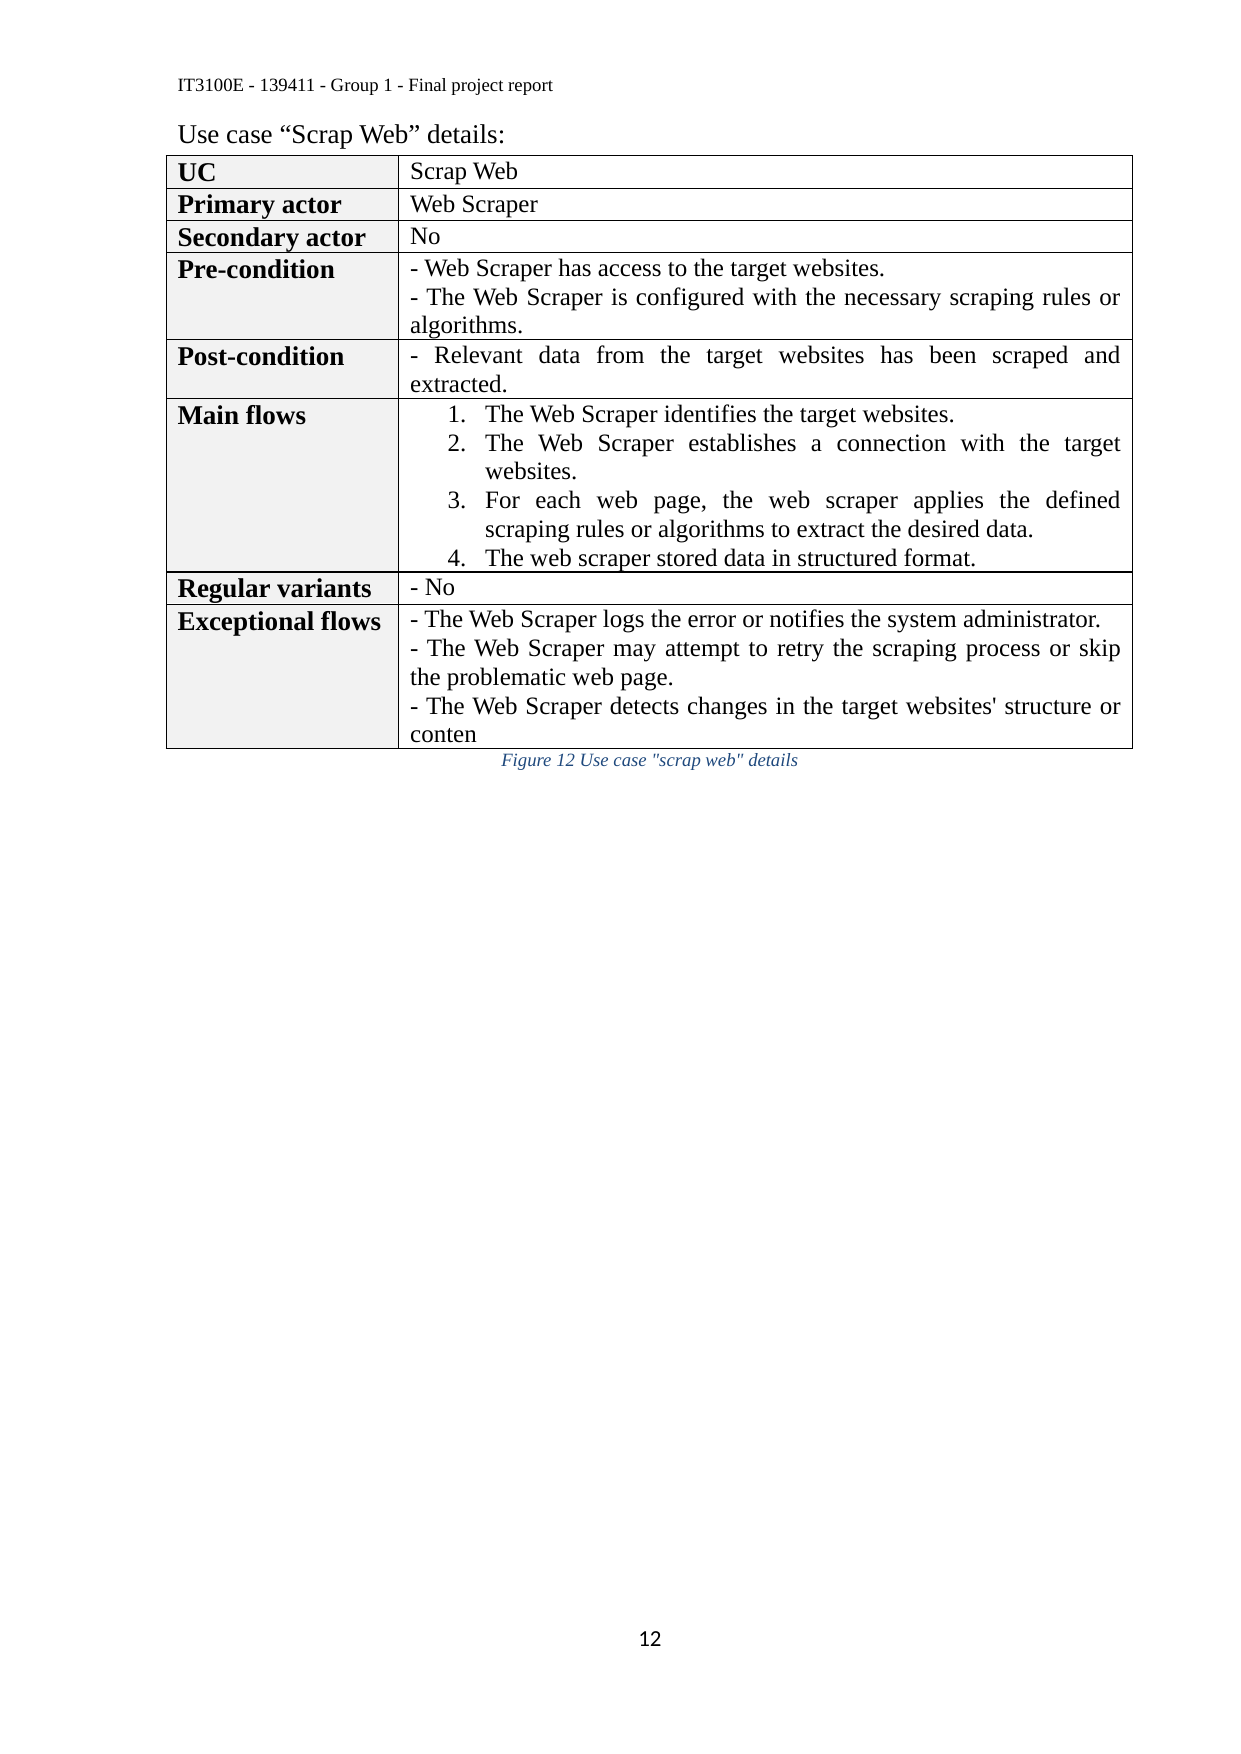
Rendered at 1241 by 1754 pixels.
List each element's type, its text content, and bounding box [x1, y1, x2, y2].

table_cell - The Web Scraper logs the error or notifies the system administrator. - The Web Scraper may attempt to retry the scraping process or skip the problematic web page. - The Web Scraper detects changes in the target websites' structure or conten [399, 605, 1132, 748]
table_cell Primary actor [167, 189, 398, 220]
table_cell Exceptional flows [167, 605, 398, 748]
table_header Scrap Web [399, 156, 1132, 188]
table_cell - Relevant data from the target websites has been scraped and extracted. [399, 340, 1132, 398]
table_cell Web Scraper [399, 189, 1132, 220]
table_cell - Web Scraper has access to the target websites. - The Web Scraper is configured with the necessary scraping rules or algorithms. [399, 253, 1132, 339]
text Figure 12 Use case "scrap web" details [177, 749, 1122, 771]
table_cell - No [399, 573, 1132, 603]
table_cell Post-condition [167, 340, 398, 398]
text Use case “Scrap Web” details: [177, 118, 1122, 149]
table_cell Pre-condition [167, 253, 398, 339]
table_header UC [167, 156, 398, 188]
table_cell The Web Scraper identifies the target websites. The Web Scraper establishes a connection with the target websites. For each web page, the web scraper applies the defined scraping rules or algorithms to extract the desired data. The web scraper stored data in structured format. [399, 399, 1132, 571]
table_cell Secondary actor [167, 221, 398, 252]
table_cell No [399, 221, 1132, 252]
table_cell Main flows [167, 399, 398, 571]
table_cell Regular variants [167, 573, 398, 603]
